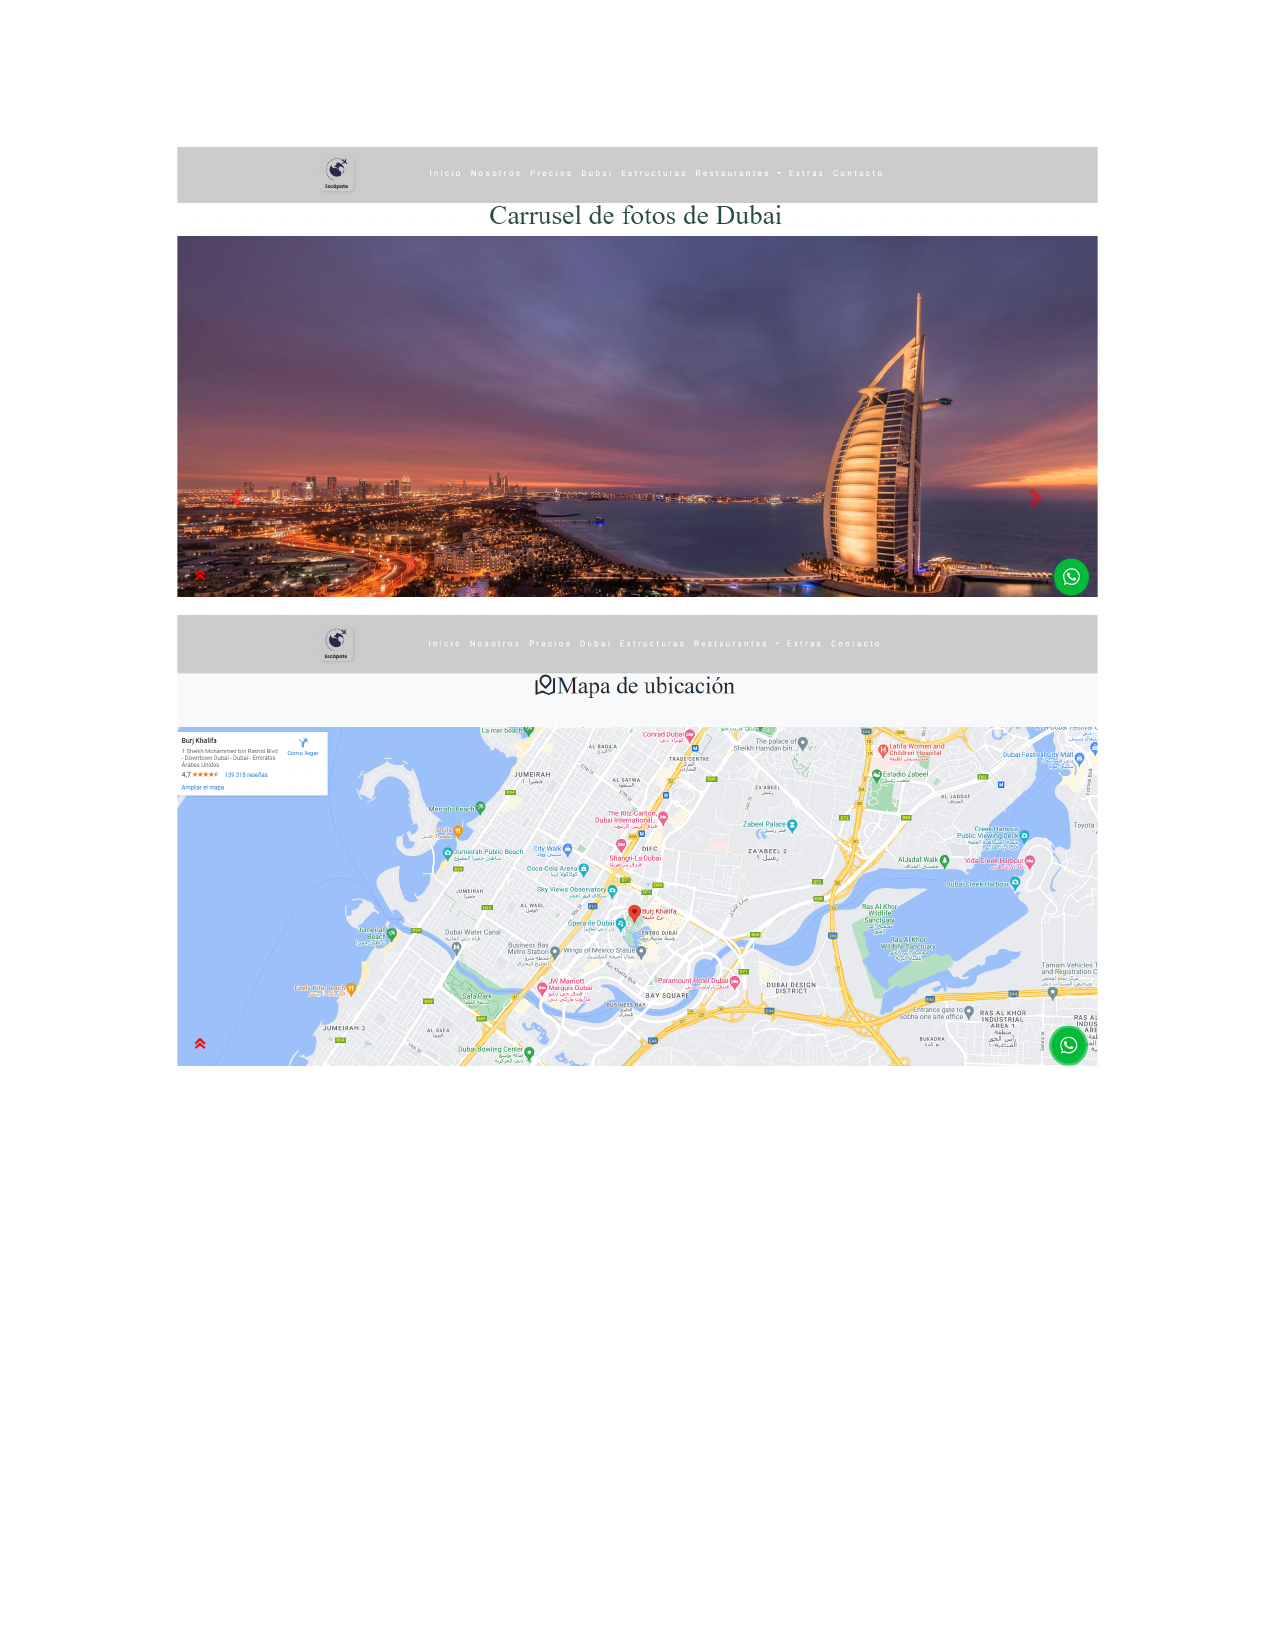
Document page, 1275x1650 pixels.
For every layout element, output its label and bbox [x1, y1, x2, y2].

picture [177, 147, 1098, 597]
picture [177, 615, 1098, 1066]
